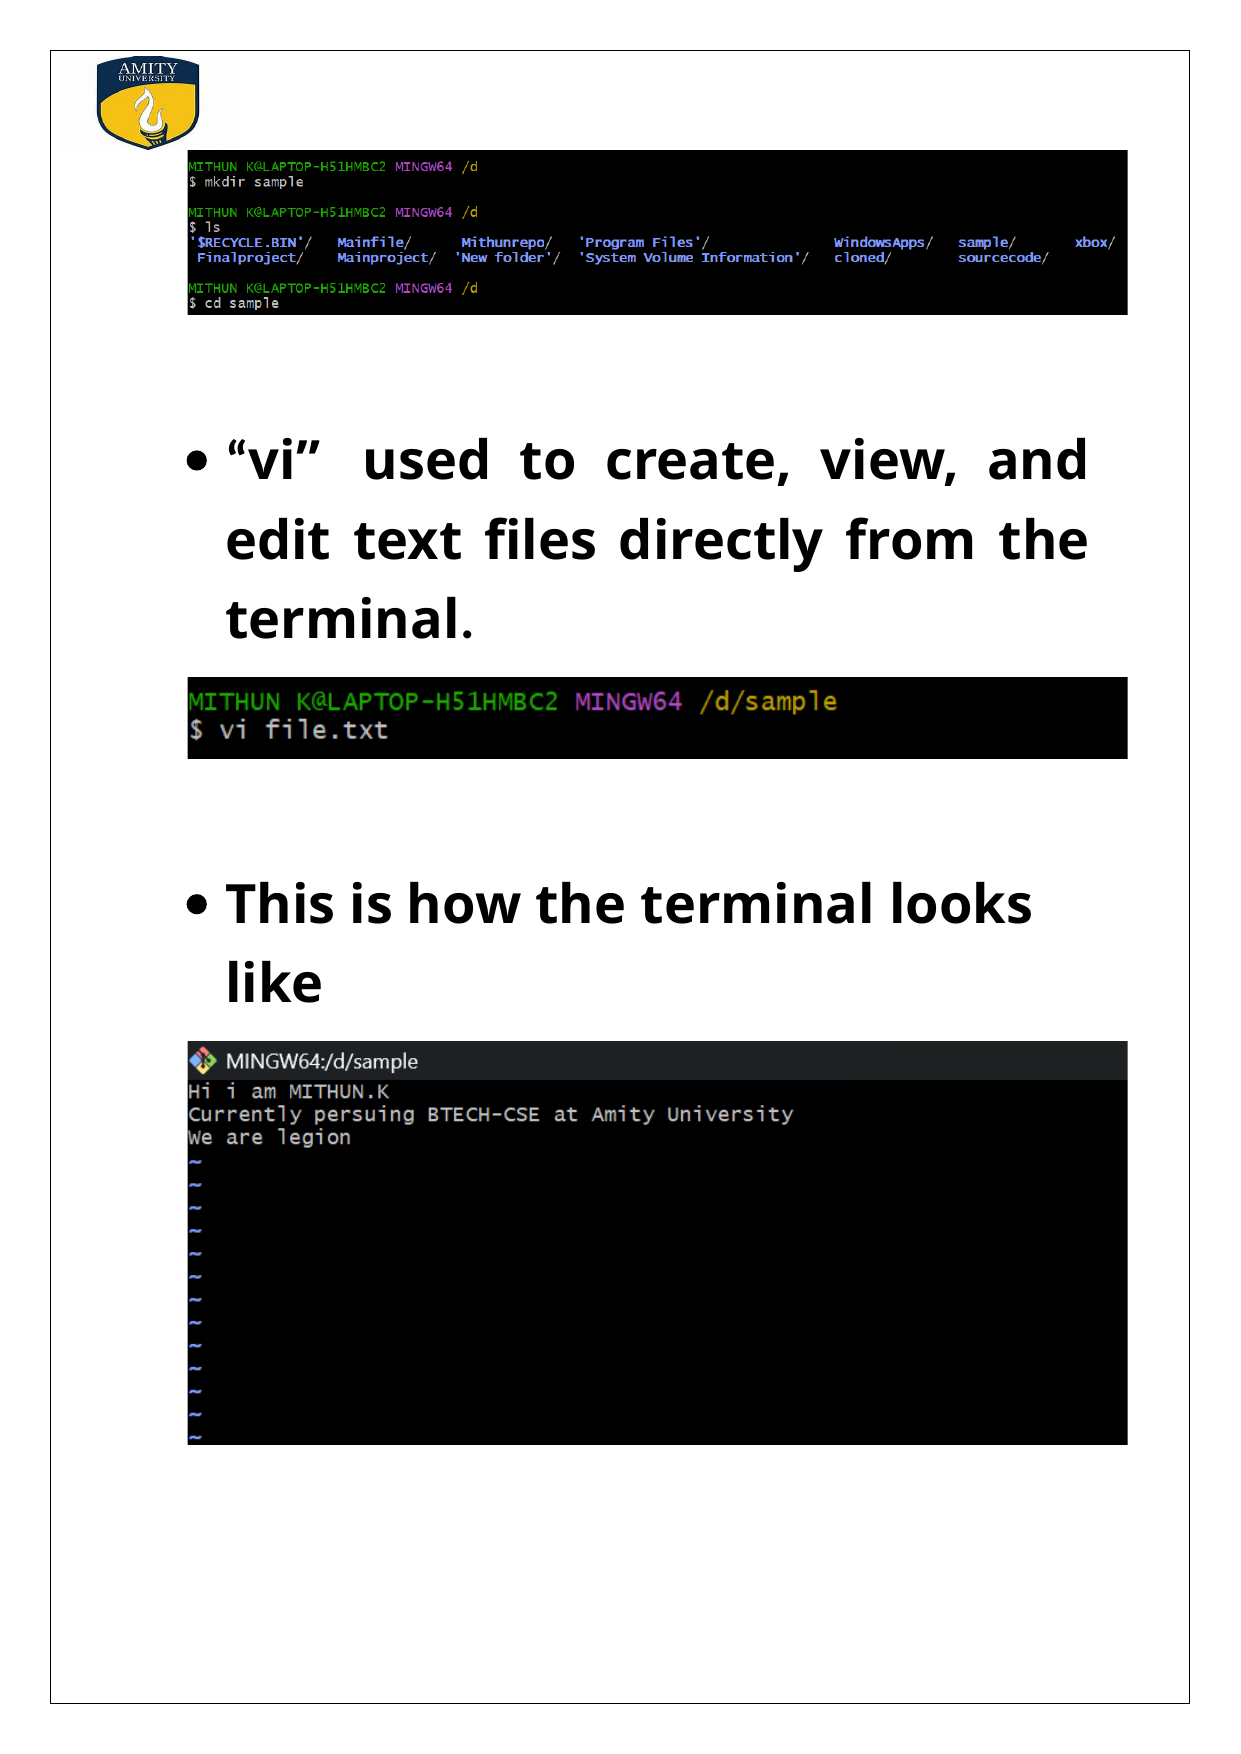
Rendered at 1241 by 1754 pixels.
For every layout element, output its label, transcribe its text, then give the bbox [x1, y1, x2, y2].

picture [187, 677, 1128, 759]
list “vi” used to create, view, and edit text files directly from the terminal. [187, 422, 1090, 654]
picture [56, 56, 1128, 315]
list This is how the terminal looks like [187, 865, 1090, 1019]
picture [187, 1041, 1128, 1445]
